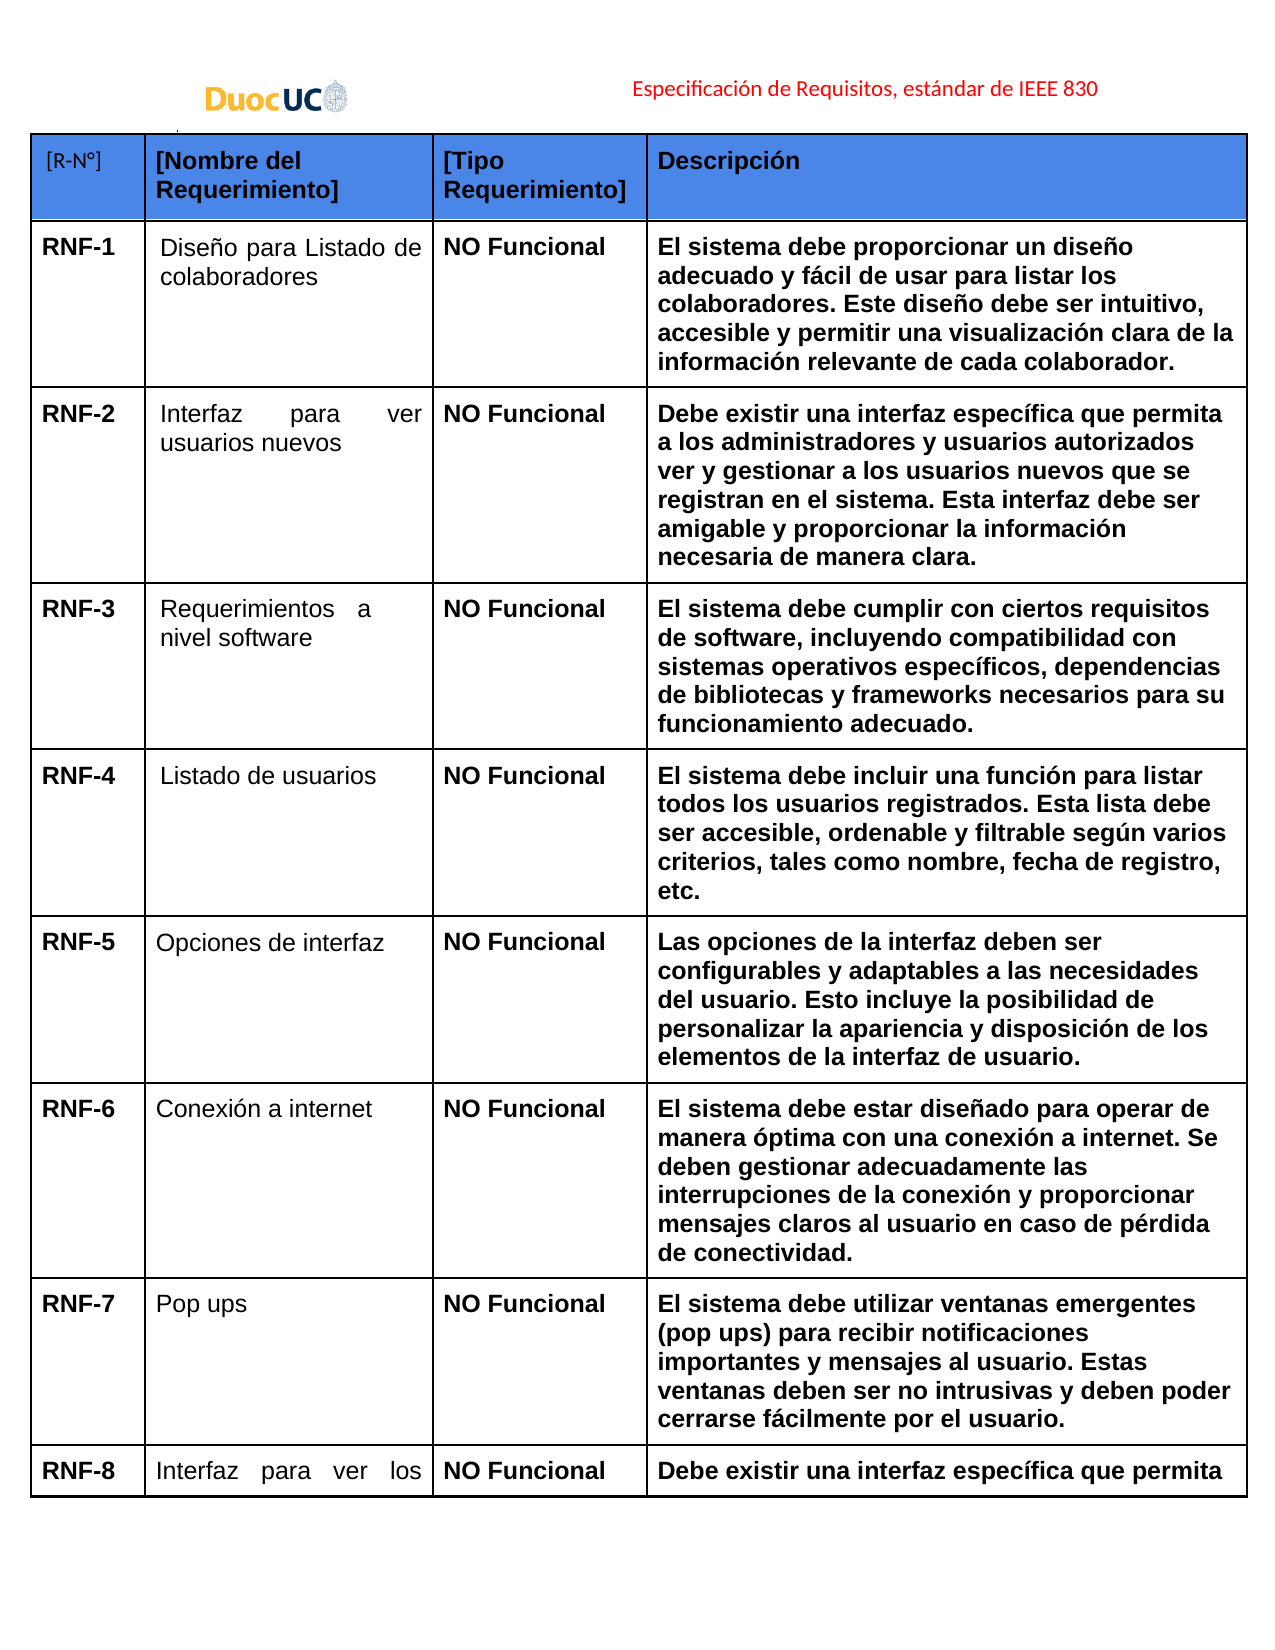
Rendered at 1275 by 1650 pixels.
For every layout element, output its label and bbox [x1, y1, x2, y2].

picture [206, 76, 348, 115]
